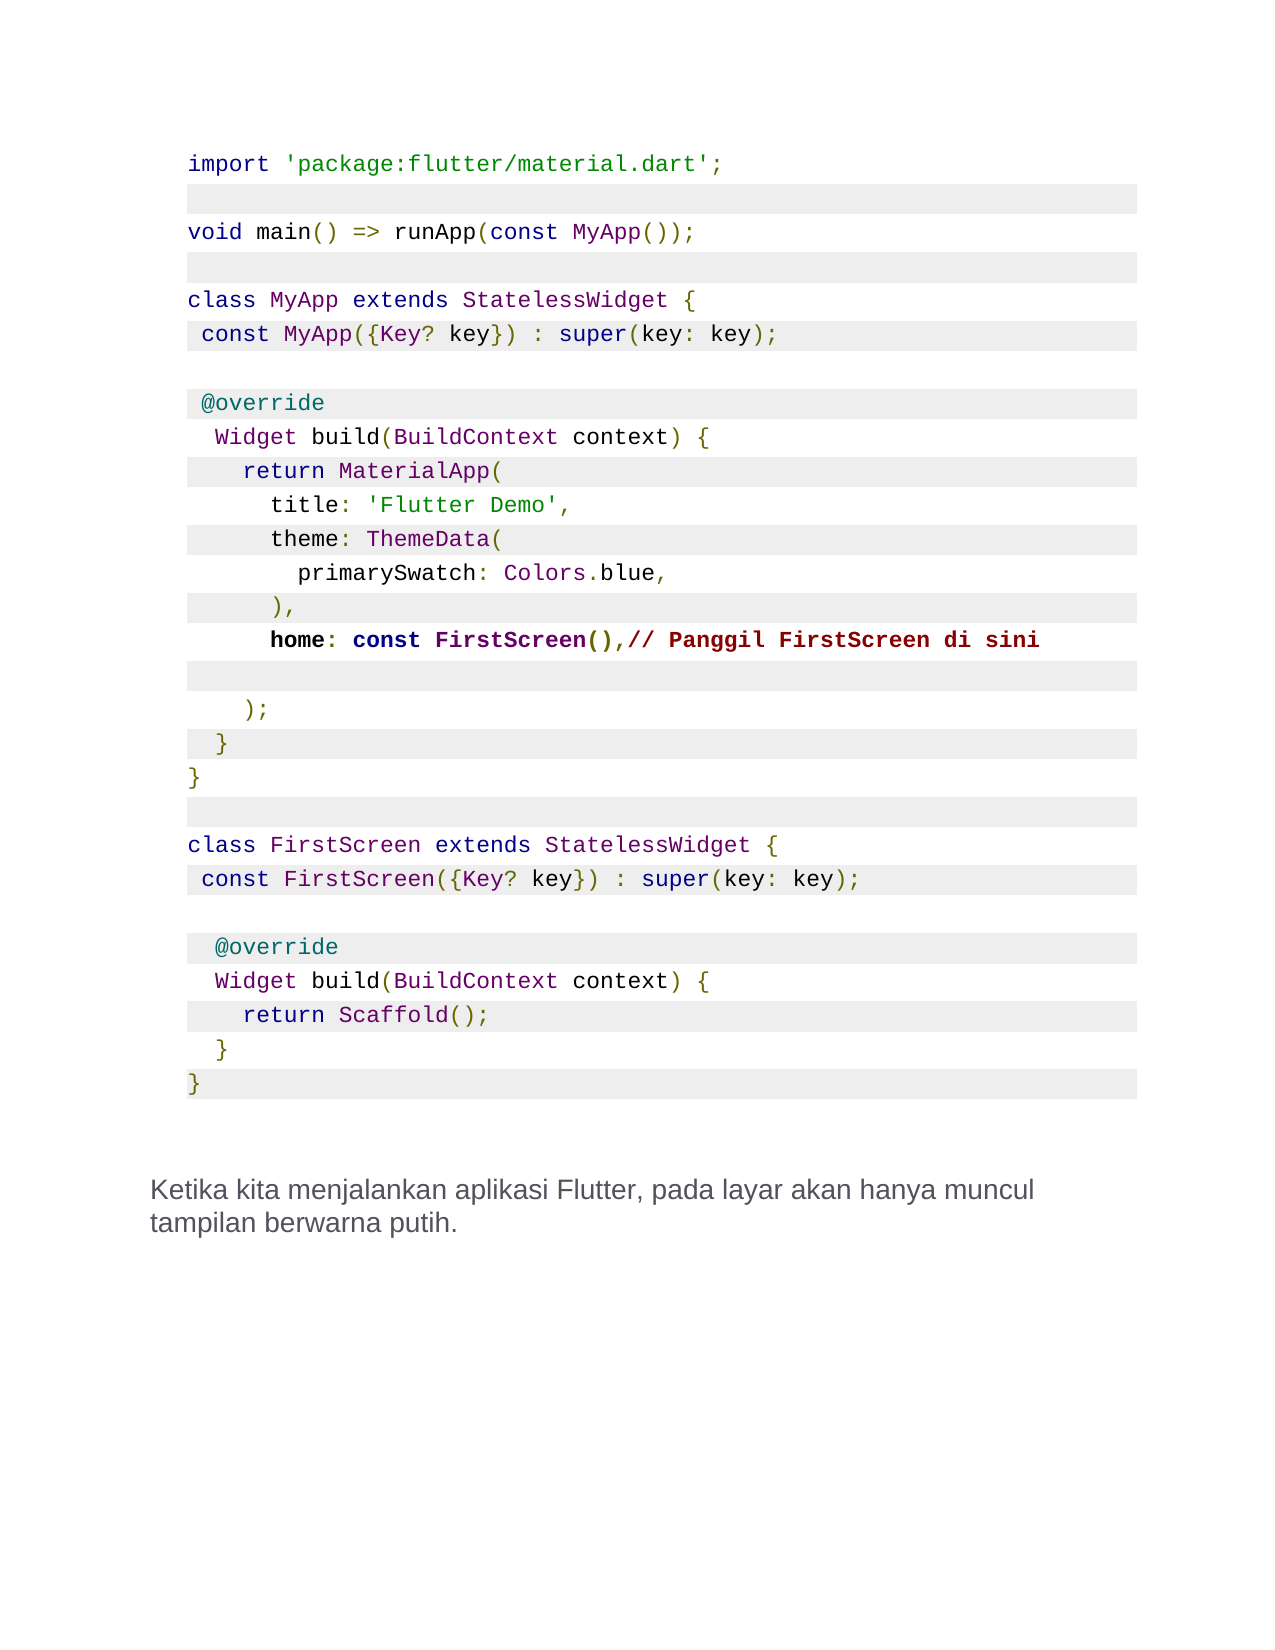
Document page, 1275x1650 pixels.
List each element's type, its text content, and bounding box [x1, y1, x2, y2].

list } [187, 729, 1137, 759]
list } [187, 763, 1137, 793]
list title: 'Flutter Demo', [187, 491, 1137, 521]
list Widget build(BuildContext context) { [187, 967, 1137, 998]
list Widget build(BuildContext context) { [187, 423, 1137, 453]
list return Scaffold(); [187, 1001, 1137, 1032]
list ); [187, 695, 1137, 725]
list return MaterialApp( [187, 457, 1137, 487]
list } [187, 1035, 1137, 1066]
list @override [187, 389, 1137, 419]
text Ketika kita menjalankan aplikasi Flutter, pada layar akan hanya muncul tampilan berwarna putih. [150, 1173, 1125, 1238]
list } [187, 1069, 1137, 1099]
list import 'package:flutter/material.dart'; [187, 150, 1137, 180]
list void main() => runApp(const MyApp()); [187, 218, 1137, 248]
list ), [187, 593, 1137, 623]
list const MyApp({Key? key}) : super(key: key); [187, 321, 1137, 351]
list const FirstScreen({Key? key}) : super(key: key); [187, 865, 1137, 895]
list home: const FirstScreen(),// Panggil FirstScreen di sini [187, 627, 1137, 657]
list class FirstScreen extends StatelessWidget { [187, 831, 1137, 861]
list class MyApp extends StatelessWidget { [187, 287, 1137, 317]
list @override [187, 933, 1137, 964]
list theme: ThemeData( [187, 525, 1137, 555]
list primarySwatch: Colors.blue, [187, 559, 1137, 589]
